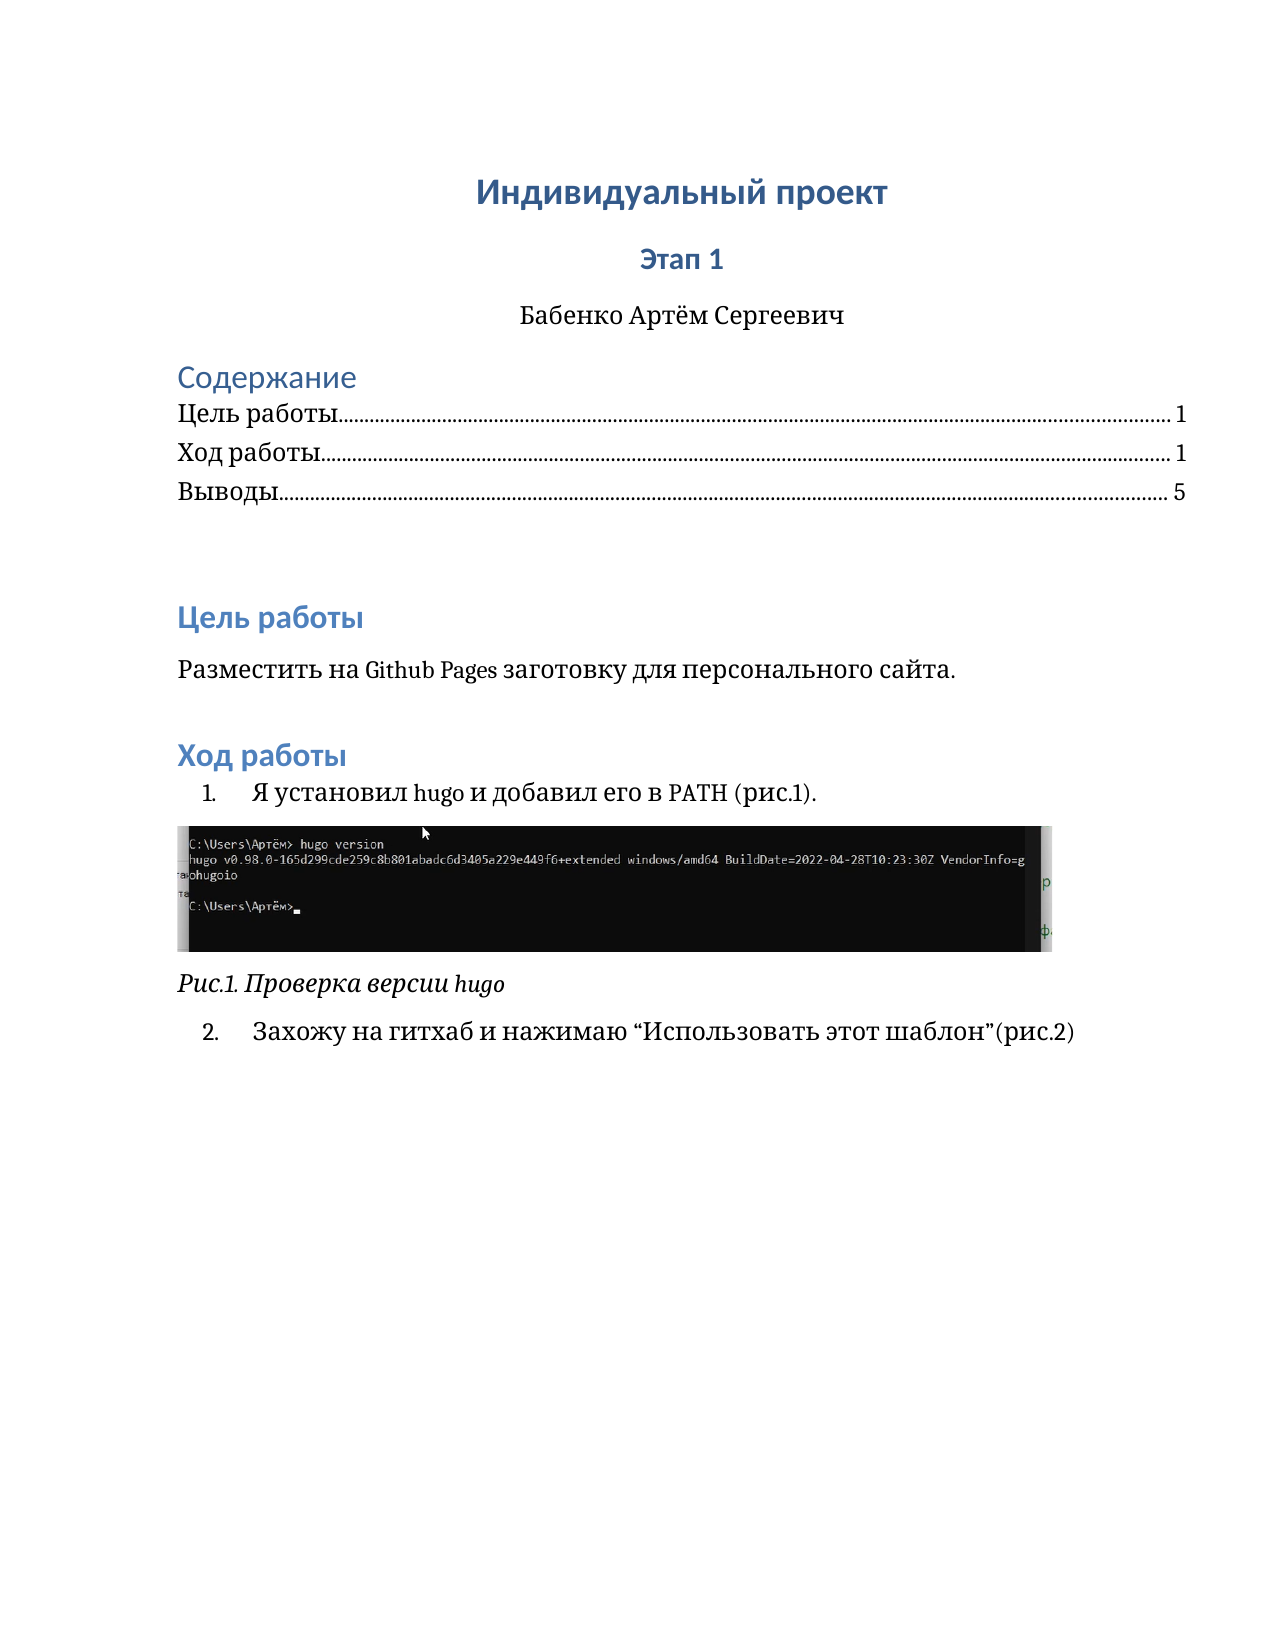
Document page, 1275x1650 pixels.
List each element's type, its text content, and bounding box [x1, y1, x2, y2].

subtitle Цель работы [177, 596, 1186, 637]
text Рис.1. Проверка версии hugo [177, 970, 1186, 999]
list Захожу на гитхаб и нажимаю “Использовать этот шаблон”(рис.2) [202, 1018, 1186, 1046]
picture [177, 826, 1053, 952]
title Индивидуальный проект [177, 168, 1186, 214]
text Бабенко Артём Сергеевич [177, 302, 1186, 331]
text Разместить на Github Pages заготовку для персонального сайта. [177, 656, 1186, 684]
list Я установил hugo и добавил его в PATH (рис.1). [202, 779, 1186, 807]
subtitle Ход работы [177, 734, 1186, 775]
subtitle Этап 1 [177, 239, 1186, 277]
